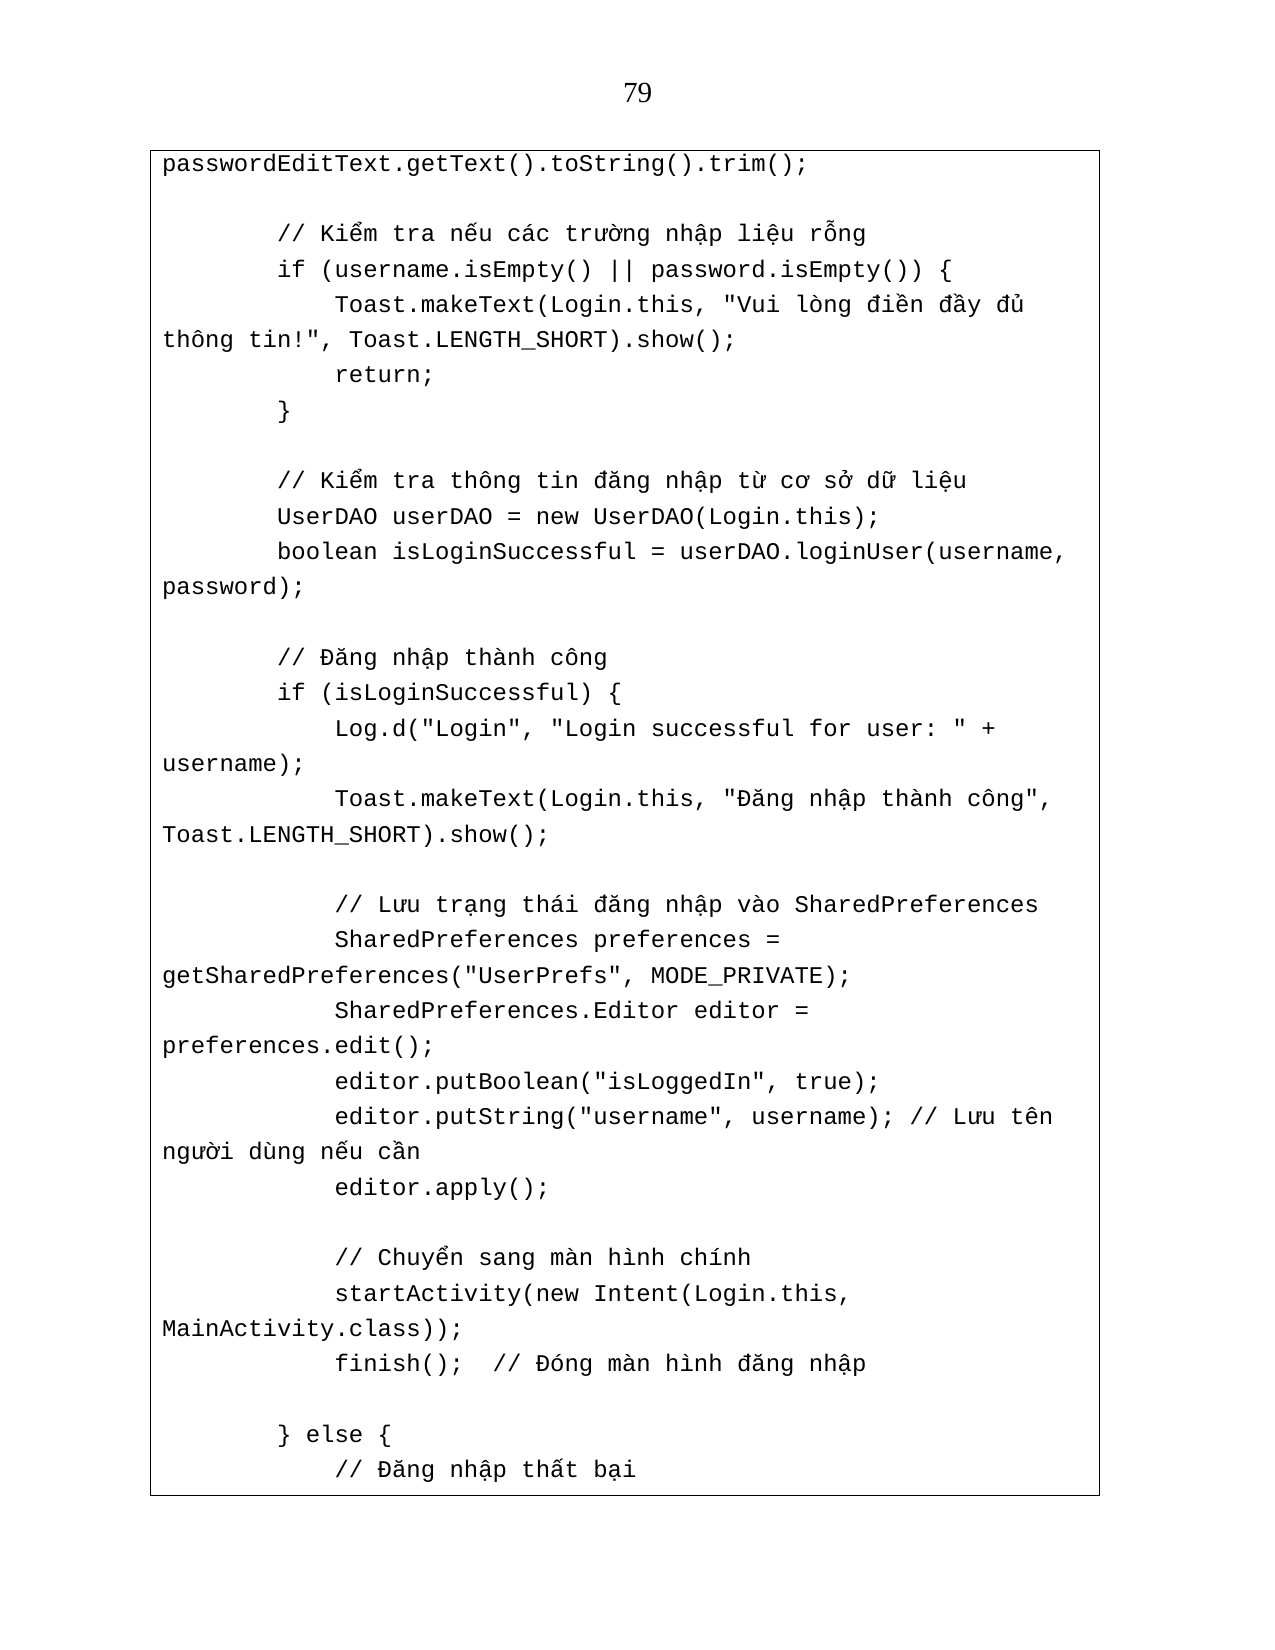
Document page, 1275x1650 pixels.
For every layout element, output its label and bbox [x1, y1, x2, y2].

table_header [151, 151, 1099, 1495]
